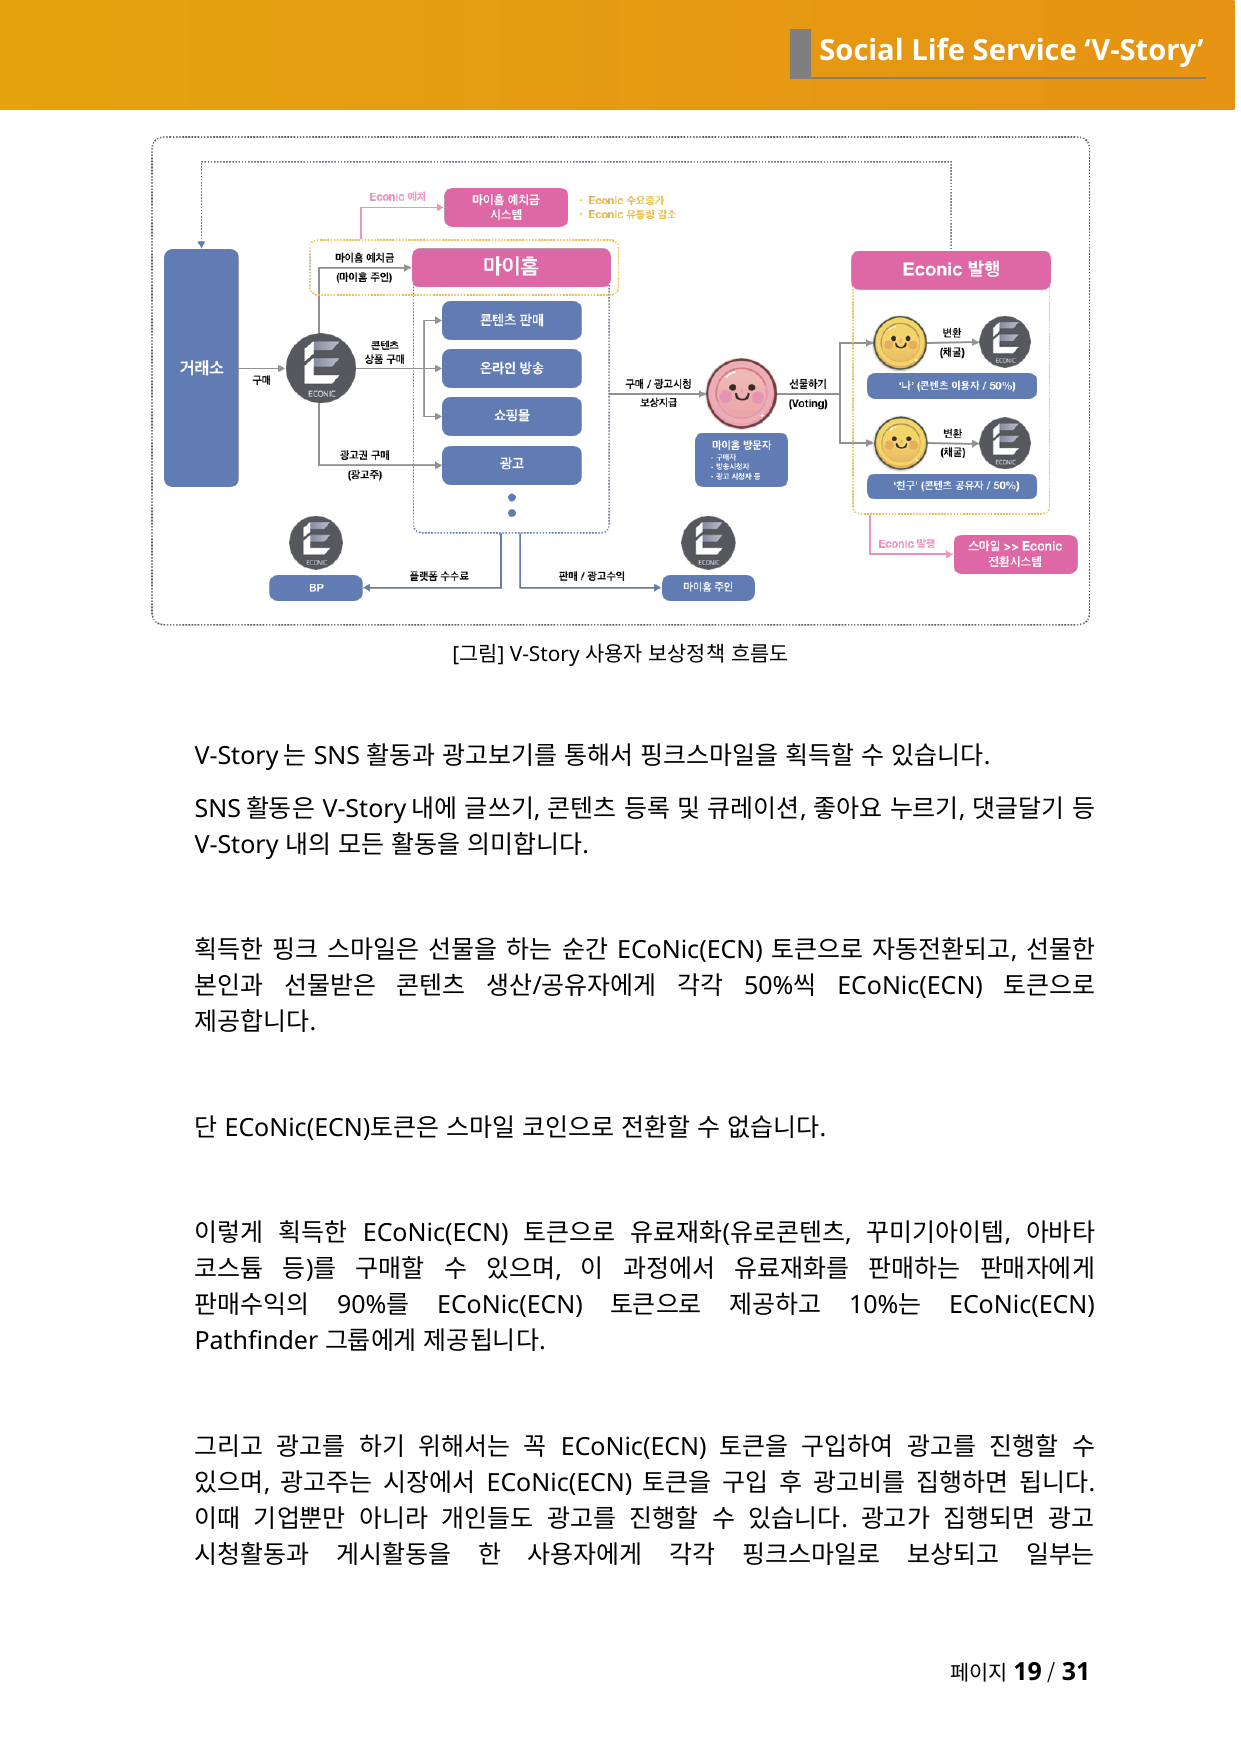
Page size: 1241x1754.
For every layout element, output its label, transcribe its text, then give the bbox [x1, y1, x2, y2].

text 획득한 핑크 스마일은 선물을 하는 순간 ECoNic(ECN) 토큰으로 자동전환되고, 선물한 본인과 선물받은 콘텐츠 생산/공유자에게 각각 50%씩 ECoNic(ECN) 토큰으로 제공합니다. [194, 930, 1095, 1038]
picture [150, 135, 1091, 626]
text SNS활동은 V-Story내에 글쓰기, 콘텐츠 등록 및 큐레이션, 좋아요 누르기, 댓글달기 등 V-Story 내의 모든 활동을 의미합니다. [194, 788, 1095, 860]
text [194, 1426, 1095, 1570]
text 이렇게 획득한 ECoNic(ECN) 토큰으로 유료재화(유로콘텐츠, 꾸미기아이템, 아바타 코스튬 등)를 구매할 수 있으며, 이 과정에서 유료재화를 판매하는 판매자에게 판매수익의 90%를 ECoNic(ECN) 토큰으로 제공하고 10%는 ECoNic(ECN) Pathfinder 그룹에게 제공됩니다. [194, 1213, 1095, 1357]
text 단 ECoNic(ECN)토큰은 스마일 코인으로 전환할 수 없습니다. [194, 1107, 1095, 1143]
text [그림] V-Story 사용자 보상정책 흐름도 [150, 645, 1090, 666]
text V-Story는 SNS 활동과 광고보기를 통해서 핑크스마일을 획득할 수 있습니다. [194, 736, 1095, 772]
